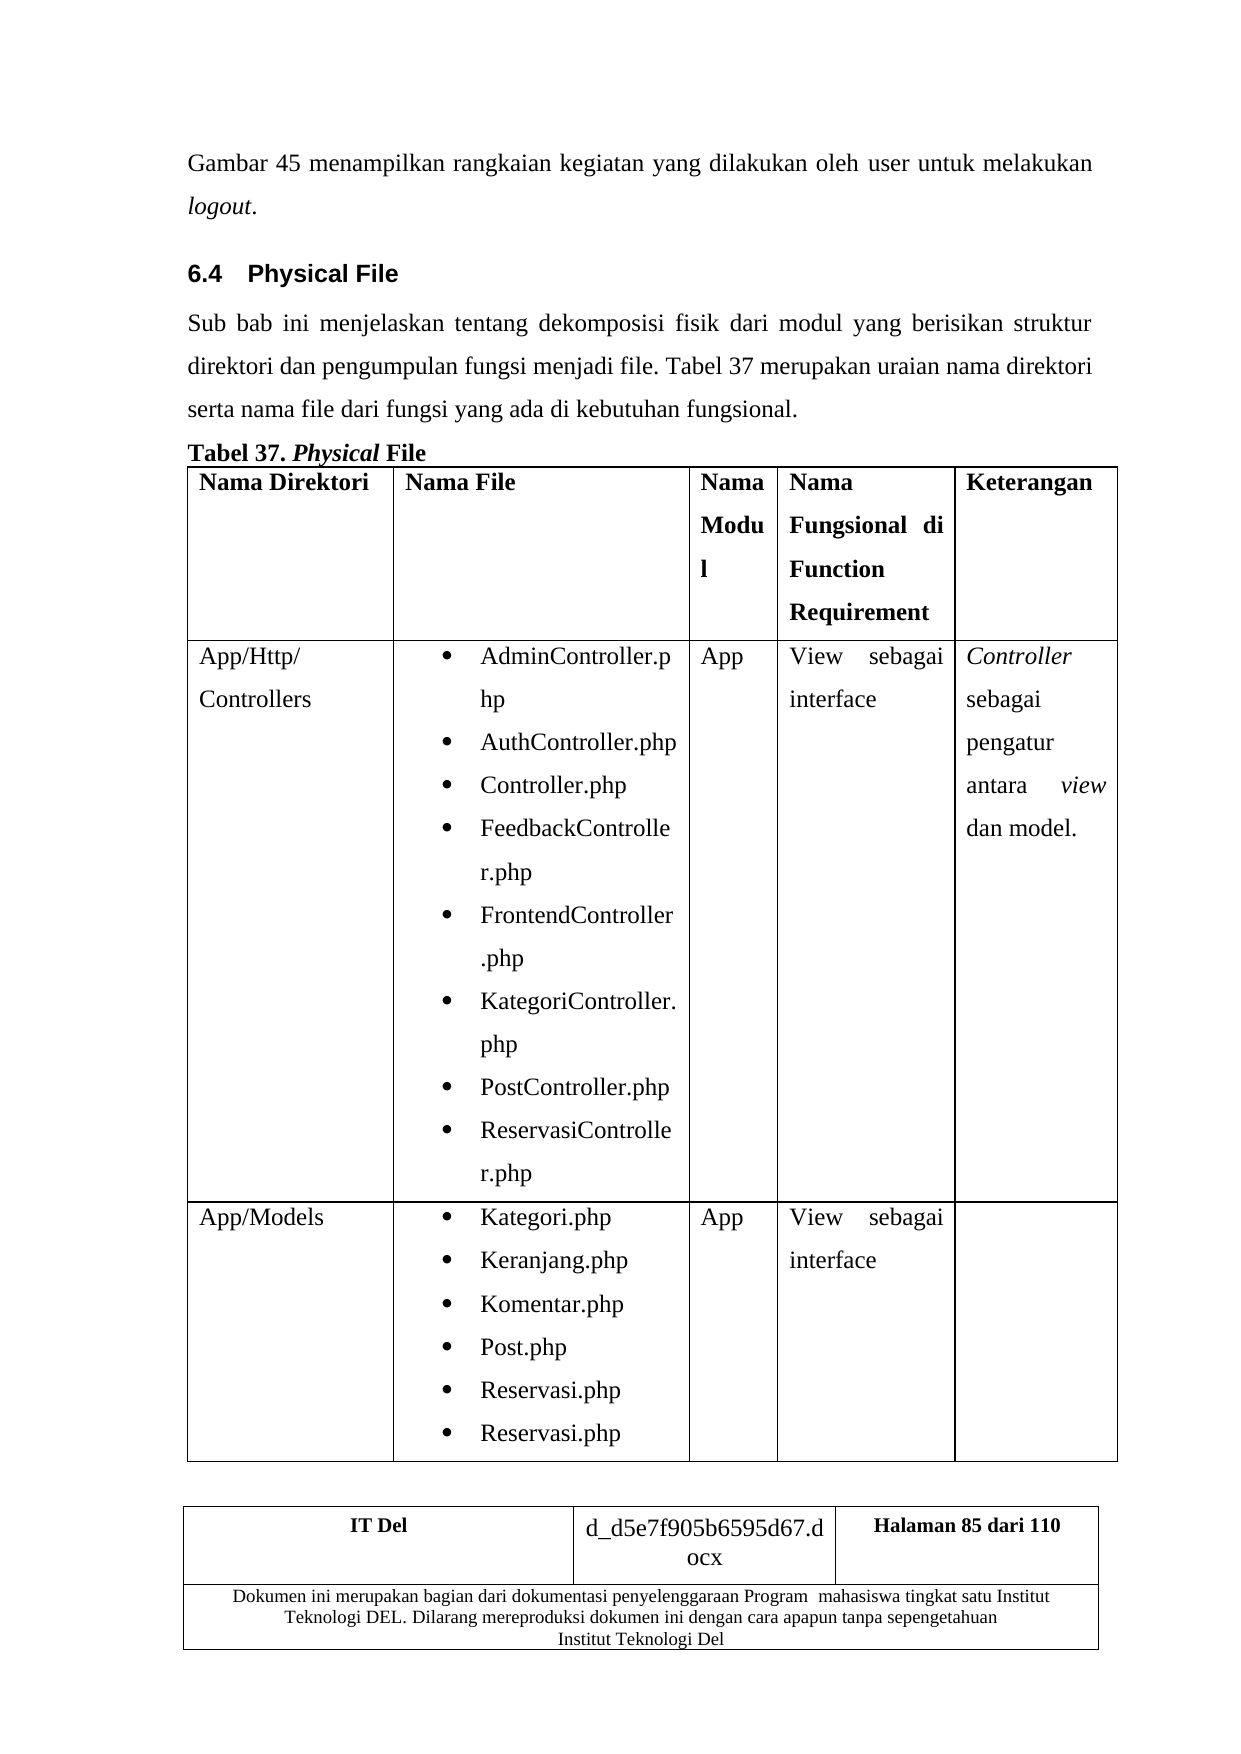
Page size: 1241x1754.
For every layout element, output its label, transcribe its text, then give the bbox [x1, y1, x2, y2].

table_cell App/Http/Controllers [188, 641, 393, 1201]
table_cell [956, 1203, 1117, 1461]
table_header Nama Modul [690, 468, 777, 640]
text Gambar 45 menampilkan rangkaian kegiatan yang dilakukan oleh user untuk melakukan logout. [187, 148, 1092, 219]
subtitle Physical File [187, 259, 1092, 288]
table_cell AdminController.php AuthController.php Controller.php FeedbackController.php FrontendController.php KategoriController.php PostController.php ReservasiController.php [394, 641, 689, 1201]
table_header Keterangan [956, 468, 1117, 640]
table_cell App [690, 1203, 777, 1461]
text Sub bab ini menjelaskan tentang dekomposisi fisik dari modul yang berisikan struktur direktori dan pengumpulan fungsi menjadi file. Tabel 37 merupakan uraian nama direktori serta nama file dari fungsi yang ada di kebutuhan fungsional. [187, 308, 1092, 423]
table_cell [778, 1203, 954, 1461]
table_cell View sebagai interface [778, 641, 954, 1201]
table_cell App [690, 641, 777, 1201]
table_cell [394, 1203, 689, 1461]
table_header Nama Fungsional di Function Requirement [778, 468, 954, 640]
table_cell Controller sebagai pengatur antara view dan model. [956, 641, 1117, 1201]
text Tabel 37. Physical File [187, 438, 1092, 466]
table_header Nama Direktori [188, 468, 393, 640]
table_cell App/Models [188, 1203, 393, 1461]
table_header Nama File [394, 468, 689, 640]
